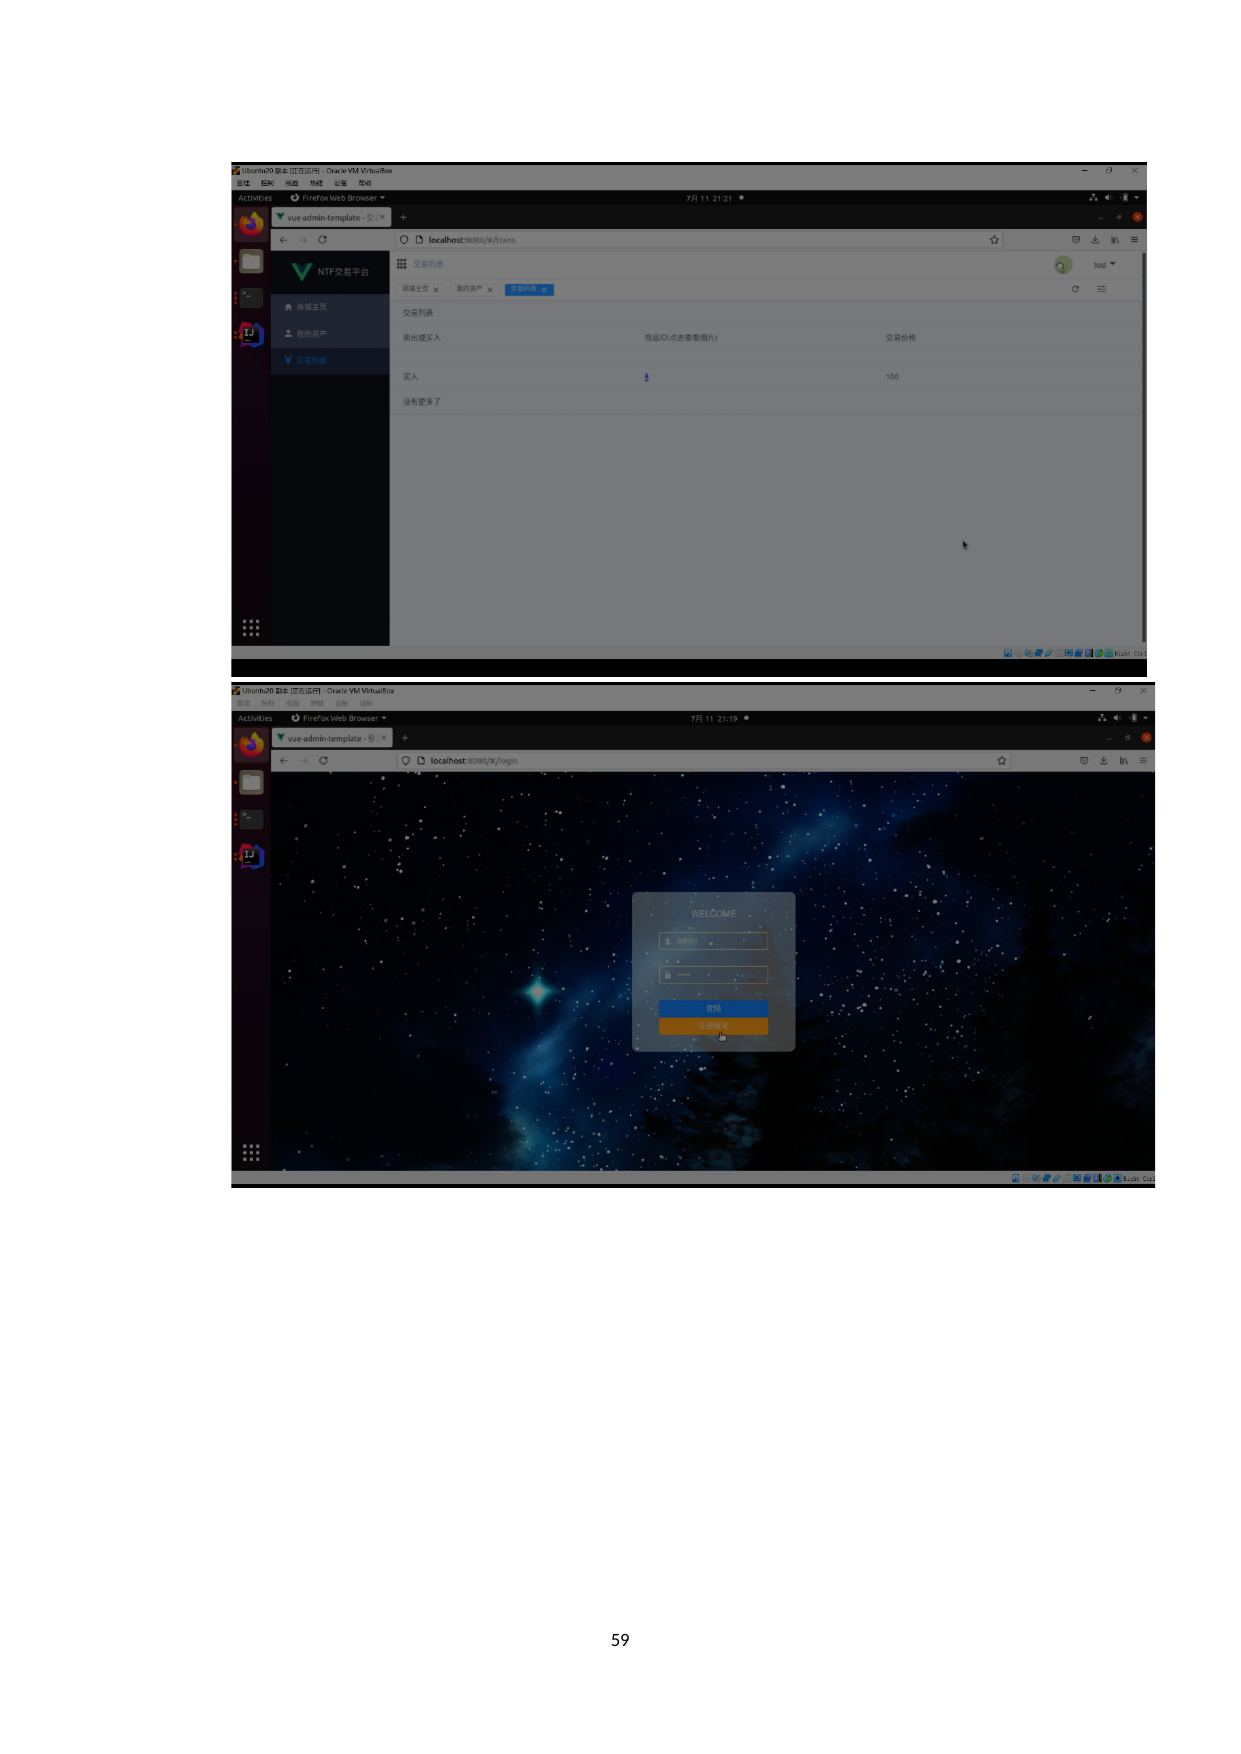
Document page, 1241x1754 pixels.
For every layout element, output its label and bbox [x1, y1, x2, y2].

picture [231, 162, 1147, 677]
picture [231, 682, 1156, 1188]
